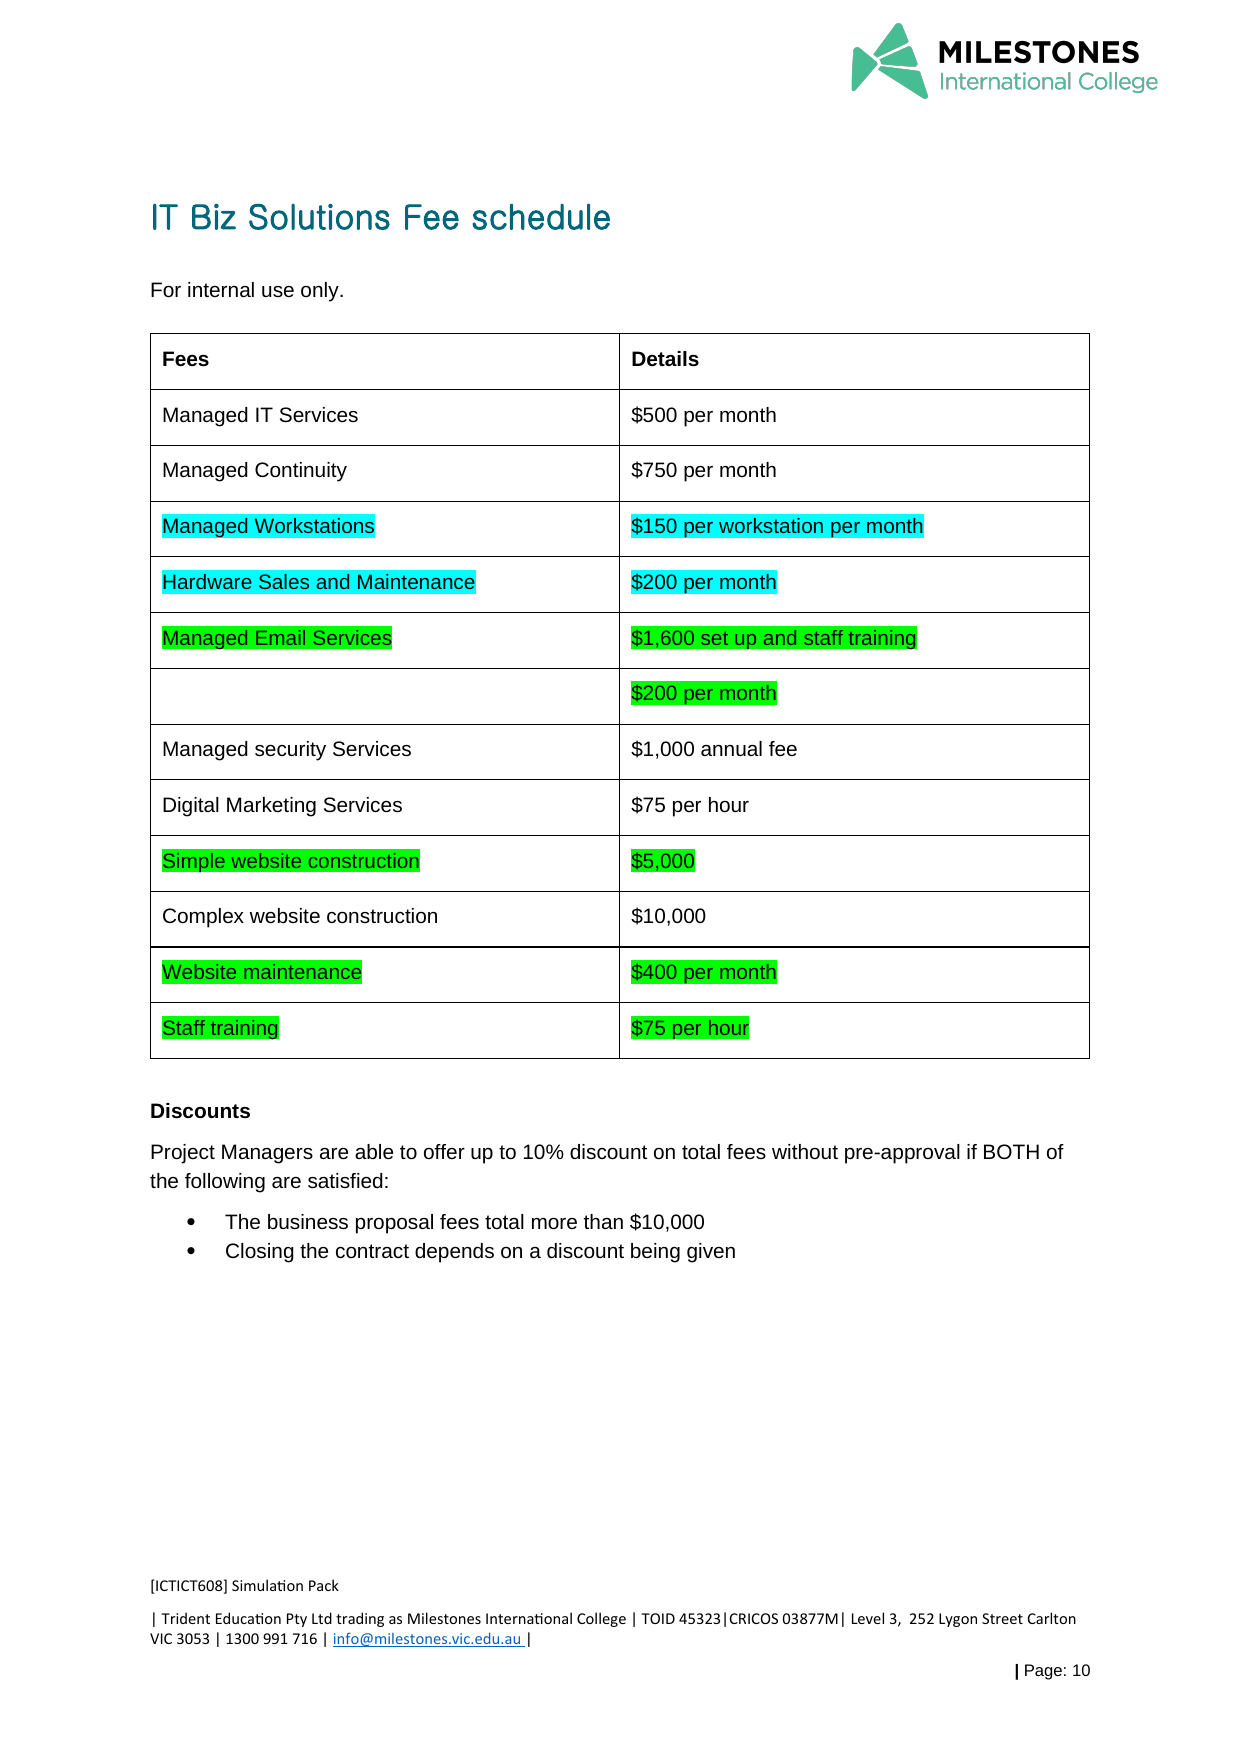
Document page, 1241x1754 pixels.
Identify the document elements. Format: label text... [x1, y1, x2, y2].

table_cell Managed security Services [151, 725, 619, 779]
text Project Managers are able to offer up to 10% discount on total fees without pre-approval if BOTH of the following are satisfied: [150, 1140, 1090, 1193]
table_cell $400 per month [620, 948, 1089, 1002]
table_cell $1,000 annual fee [620, 725, 1089, 779]
table_cell Digital Marketing Services [151, 780, 619, 835]
table_header Details [620, 334, 1089, 389]
table_cell $200 per month [620, 669, 1089, 723]
table_cell $150 per workstation per month [620, 502, 1089, 556]
list The business proposal fees total more than $10,000 [187, 1210, 1090, 1234]
table_cell $750 per month [620, 446, 1089, 501]
table_cell Staff training [151, 1003, 619, 1058]
table_cell $75 per hour [620, 1003, 1089, 1058]
picture [851, 23, 1158, 99]
table_cell $10,000 [620, 892, 1089, 946]
table_cell Simple website construction [151, 836, 619, 891]
table_cell $1,600 set up and staff training [620, 613, 1089, 668]
table_cell [151, 669, 619, 723]
text IT Biz Solutions Fee schedule [150, 200, 1090, 233]
table_header Fees [151, 334, 619, 389]
table_cell Managed Continuity [151, 446, 619, 501]
table_cell Hardware Sales and Maintenance [151, 557, 619, 612]
table_cell Complex website construction [151, 892, 619, 946]
text For internal use only. [150, 278, 1090, 302]
table_cell Managed Email Services [151, 613, 619, 668]
table_cell $5,000 [620, 836, 1089, 891]
text Discounts [150, 1099, 1090, 1123]
table_cell $75 per hour [620, 780, 1089, 835]
table_cell Managed Workstations [151, 502, 619, 556]
table_cell Managed IT Services [151, 390, 619, 445]
list Closing the contract depends on a discount being given [187, 1239, 1090, 1263]
table_cell $200 per month [620, 557, 1089, 612]
table_cell Website maintenance [151, 948, 619, 1002]
table_cell $500 per month [620, 390, 1089, 445]
